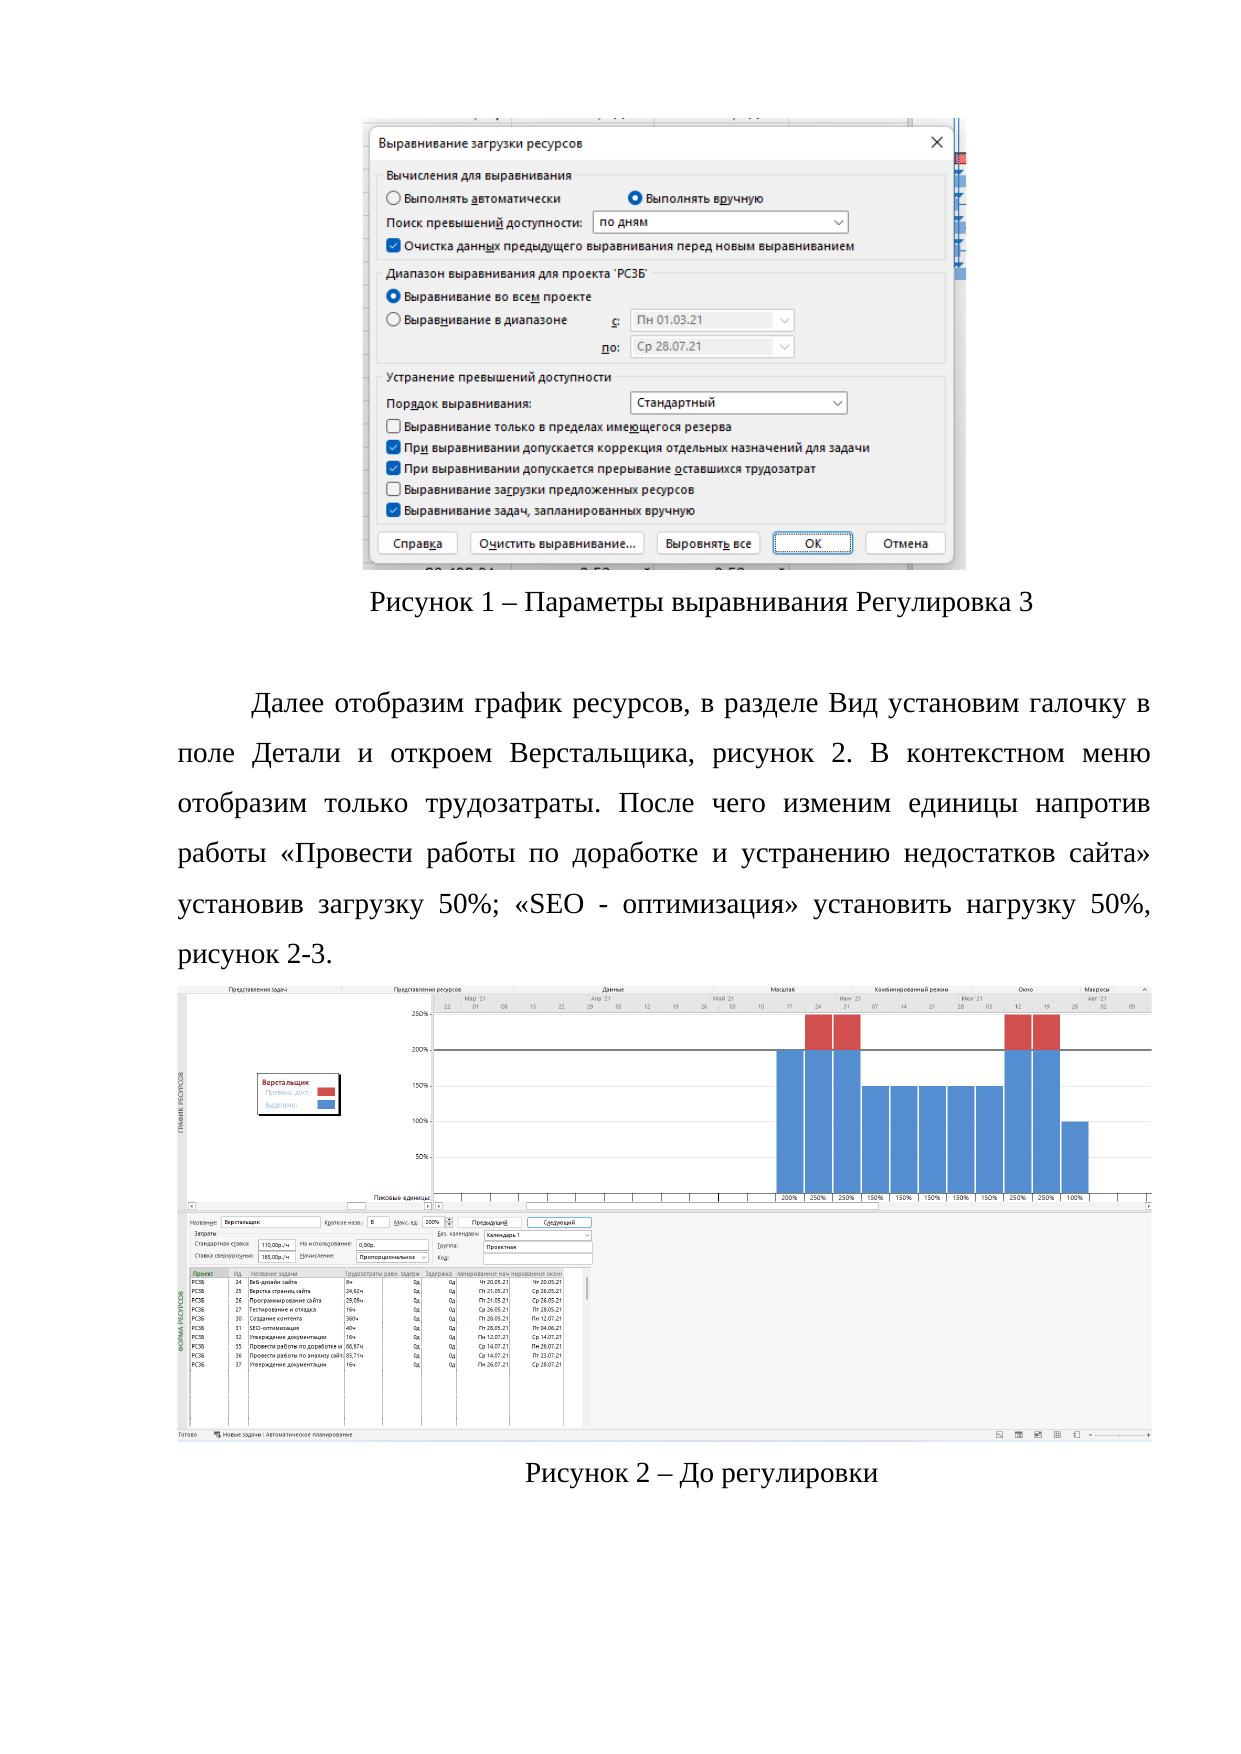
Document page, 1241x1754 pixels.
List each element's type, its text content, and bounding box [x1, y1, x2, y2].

text Рисунок 2 – До регулировки [177, 1456, 1152, 1489]
picture [177, 986, 1152, 1442]
text Рисунок 1 – Параметры выравнивания Регулировка 3 [177, 584, 1152, 618]
text Далее отобразим график ресурсов, в разделе Вид установим галочку в поле Детали и откроем Верстальщика, рисунок 2. В контекстном меню отобразим только трудозатраты. После чего изменим единицы напротив работы «Провести работы по доработке и устранению недостатков сайта» установив загрузку 50%; «SEO - оптимизация» установить нагрузку 50%, рисунок 2-3. [177, 685, 1152, 970]
picture [362, 118, 967, 570]
